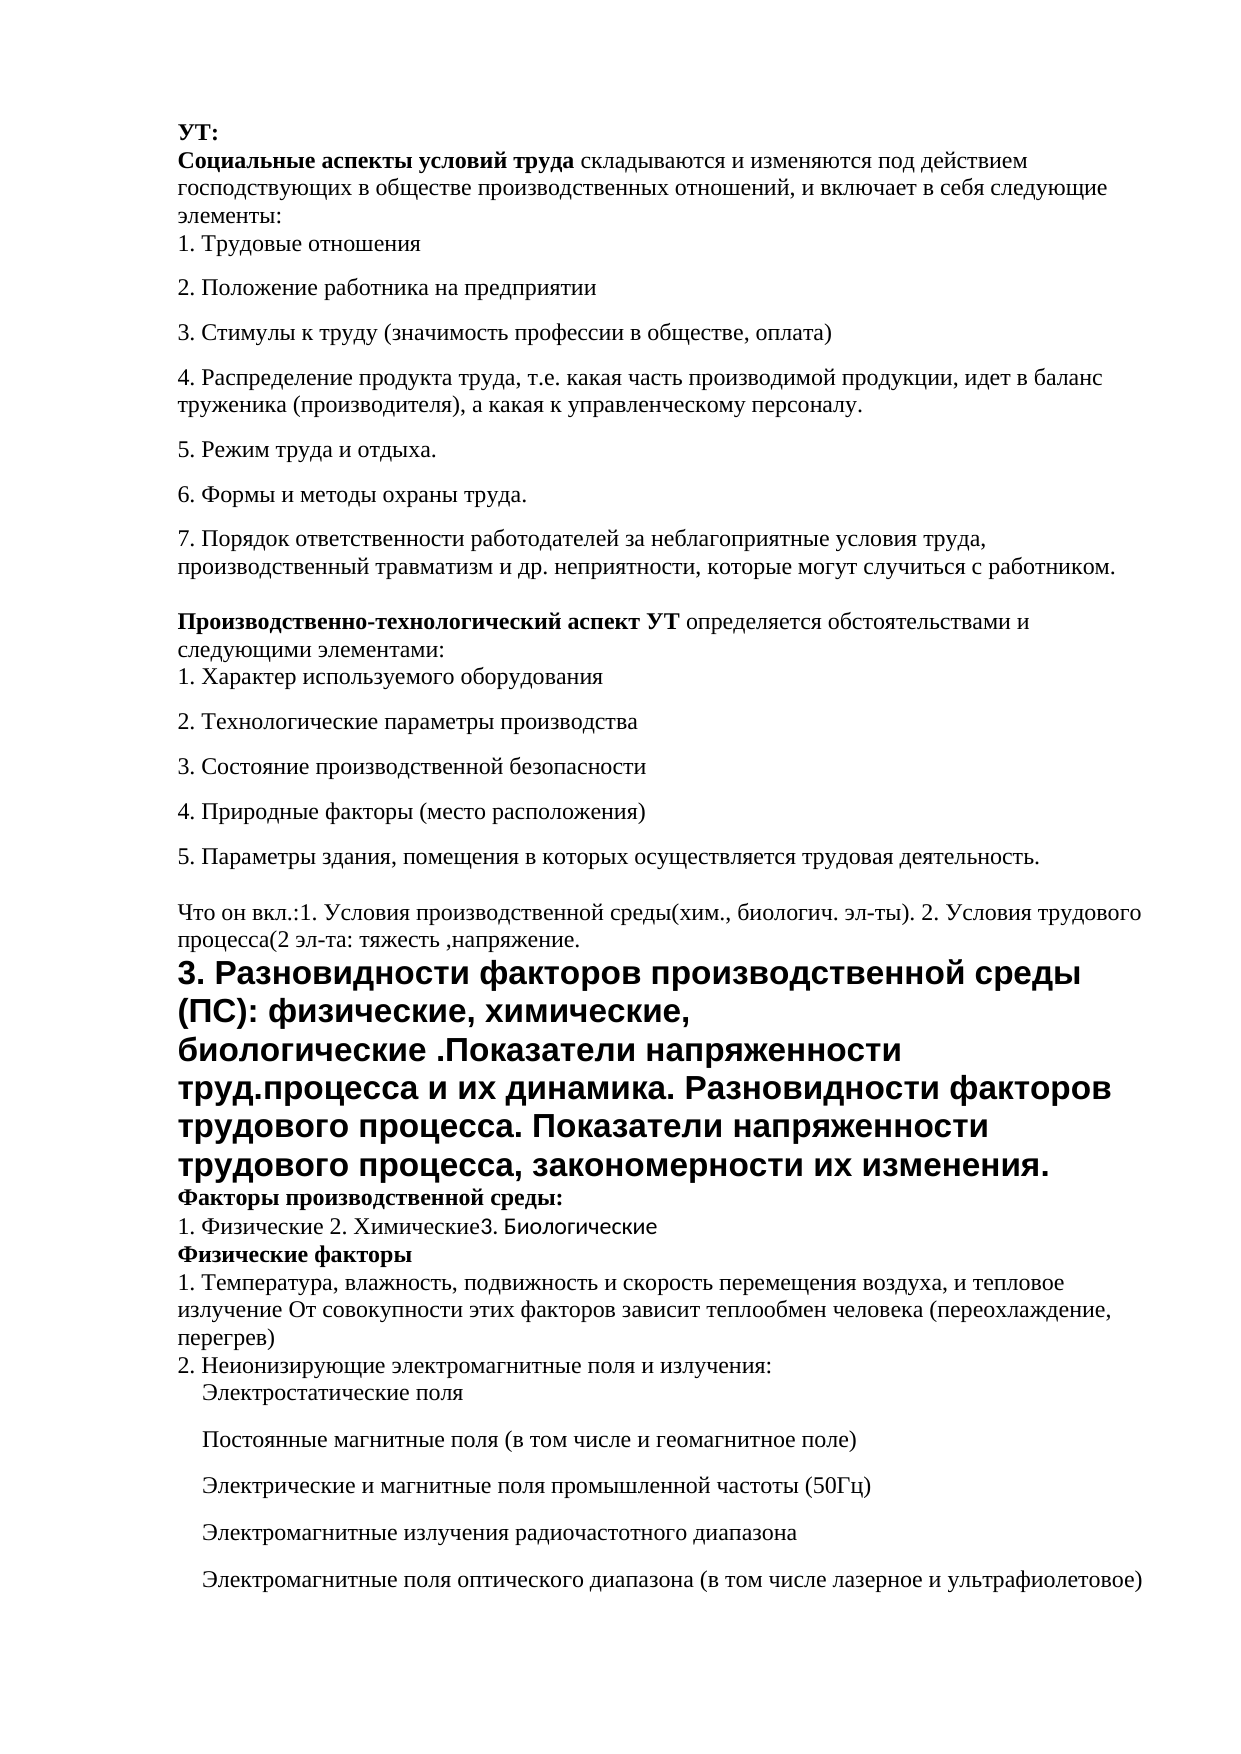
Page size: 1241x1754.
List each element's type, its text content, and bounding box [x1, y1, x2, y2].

text 3. Стимулы к труду (значимость профессии в обществе, оплата) [177, 318, 1152, 346]
text  Электромагнитные поля оптического диапазона (в том числе лазерное и ультрафиолетовое) [177, 1565, 1152, 1592]
text Физические факторы [177, 1240, 1152, 1268]
text 1. Трудовые отношения [177, 228, 1152, 256]
text 1. Температура, влажность, подвижность и скорость перемещения воздуха, и тепловое излучение От совокупности этих факторов зависит теплообмен человека (переохлаждение, перегрев) [177, 1268, 1152, 1351]
text Социальные аспекты условий труда складываются и изменяются под действием господствующих в обществе производственных отношений, и включает в себя следующие элементы: [177, 146, 1152, 228]
text 2. Технологические параметры производства [177, 707, 1152, 735]
text 2. Положение работника на предприятии [177, 273, 1152, 301]
text 7. Порядок ответственности работодателей за неблагоприятные условия труда, производственный травматизм и др. неприятности, которые могут случиться с работником. [177, 524, 1152, 579]
text Что он вкл.:1. Условия производственной среды(хим., биологич. эл-ты). 2. Условия трудового процесса(2 эл-та: тяжесть ,напряжение. [177, 897, 1152, 953]
text Производственно-технологический аспект УТ определяется обстоятельствами и следующими элементами: [177, 607, 1152, 662]
text 4. Распределение продукта труда, т.е. какая часть производимой продукции, идет в баланс труженика (производителя), а какая к управленческому персоналу. [177, 363, 1152, 418]
text  Электростатические поля [177, 1378, 1152, 1406]
text 3. Разновидности факторов производственной среды (ПС): физические, химические, биологические .Показатели напряженности труд.процесса и их динамика. Разновидности факторов трудового процесса. Показатели напряженности трудового процесса, закономерности их изменения. [177, 953, 1152, 1183]
text 3. Состояние производственной безопасности [177, 752, 1152, 780]
text  Постоянные магнитные поля (в том числе и геомагнитное поле) [177, 1425, 1152, 1452]
text Факторы производственной среды: [177, 1183, 1152, 1211]
text 5. Параметры здания, помещения в которых осуществляется трудовая деятельность. [177, 842, 1152, 870]
text  Электромагнитные излучения радиочастотного диапазона [177, 1518, 1152, 1546]
text УТ: [177, 118, 1152, 146]
text  Электрические и магнитные поля промышленной частоты (50Гц) [177, 1472, 1152, 1499]
text 5. Режим труда и отдыха. [177, 435, 1152, 462]
text 2. Неионизирующие электромагнитные поля и излучения: [177, 1351, 1152, 1378]
text 4. Природные факторы (место расположения) [177, 797, 1152, 825]
text 6. Формы и методы охраны труда. [177, 479, 1152, 507]
text 1. Физические 2. Химические3. Биологические [177, 1211, 1152, 1240]
text 1. Характер используемого оборудования [177, 662, 1152, 690]
